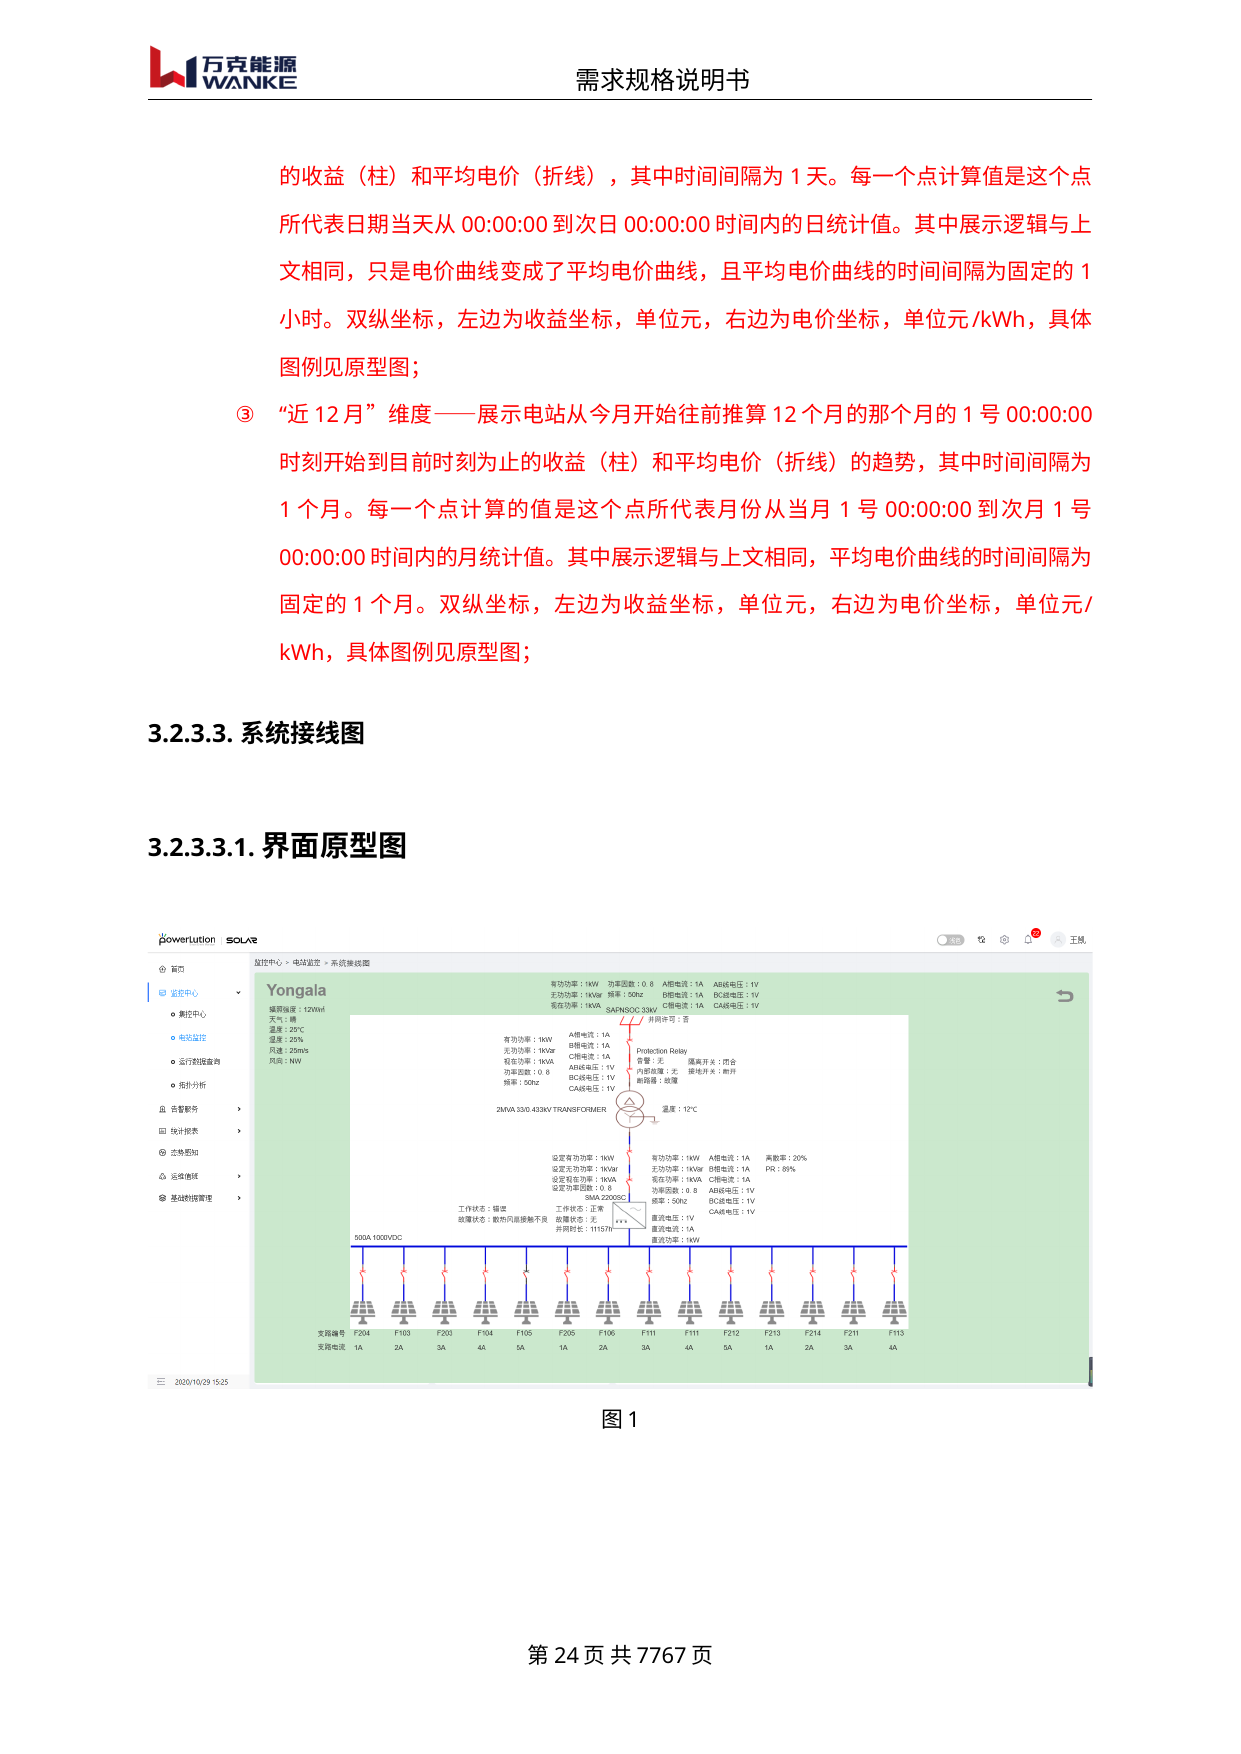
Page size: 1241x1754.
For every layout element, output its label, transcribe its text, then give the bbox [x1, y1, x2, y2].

picture [147, 927, 1093, 1389]
text 图1 [148, 1402, 1092, 1434]
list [235, 159, 1092, 381]
picture [147, 44, 300, 90]
list “近12月”维度——展示电站从今月开始往前推算12个月的那个月的1号00:00:00时刻开始到目前时刻为止的收益（柱）和平均电价（折线）的趋势，其中时间间隔为1个月。每一个点计算的值是这个点所代表月份从当月1号00:00:00到次月1号00:00:00时间内的月统计值。其中展示逻辑与上文相同，平均电价曲线的时间间隔为固定的1个月。双纵坐标，左边为收益坐标，单位元，右边为电价坐标，单位元/kWh，具体图例见原型图； [235, 397, 1092, 667]
subtitle 界面原型图 [148, 812, 1092, 877]
subtitle 系统接线图 [148, 699, 1092, 764]
